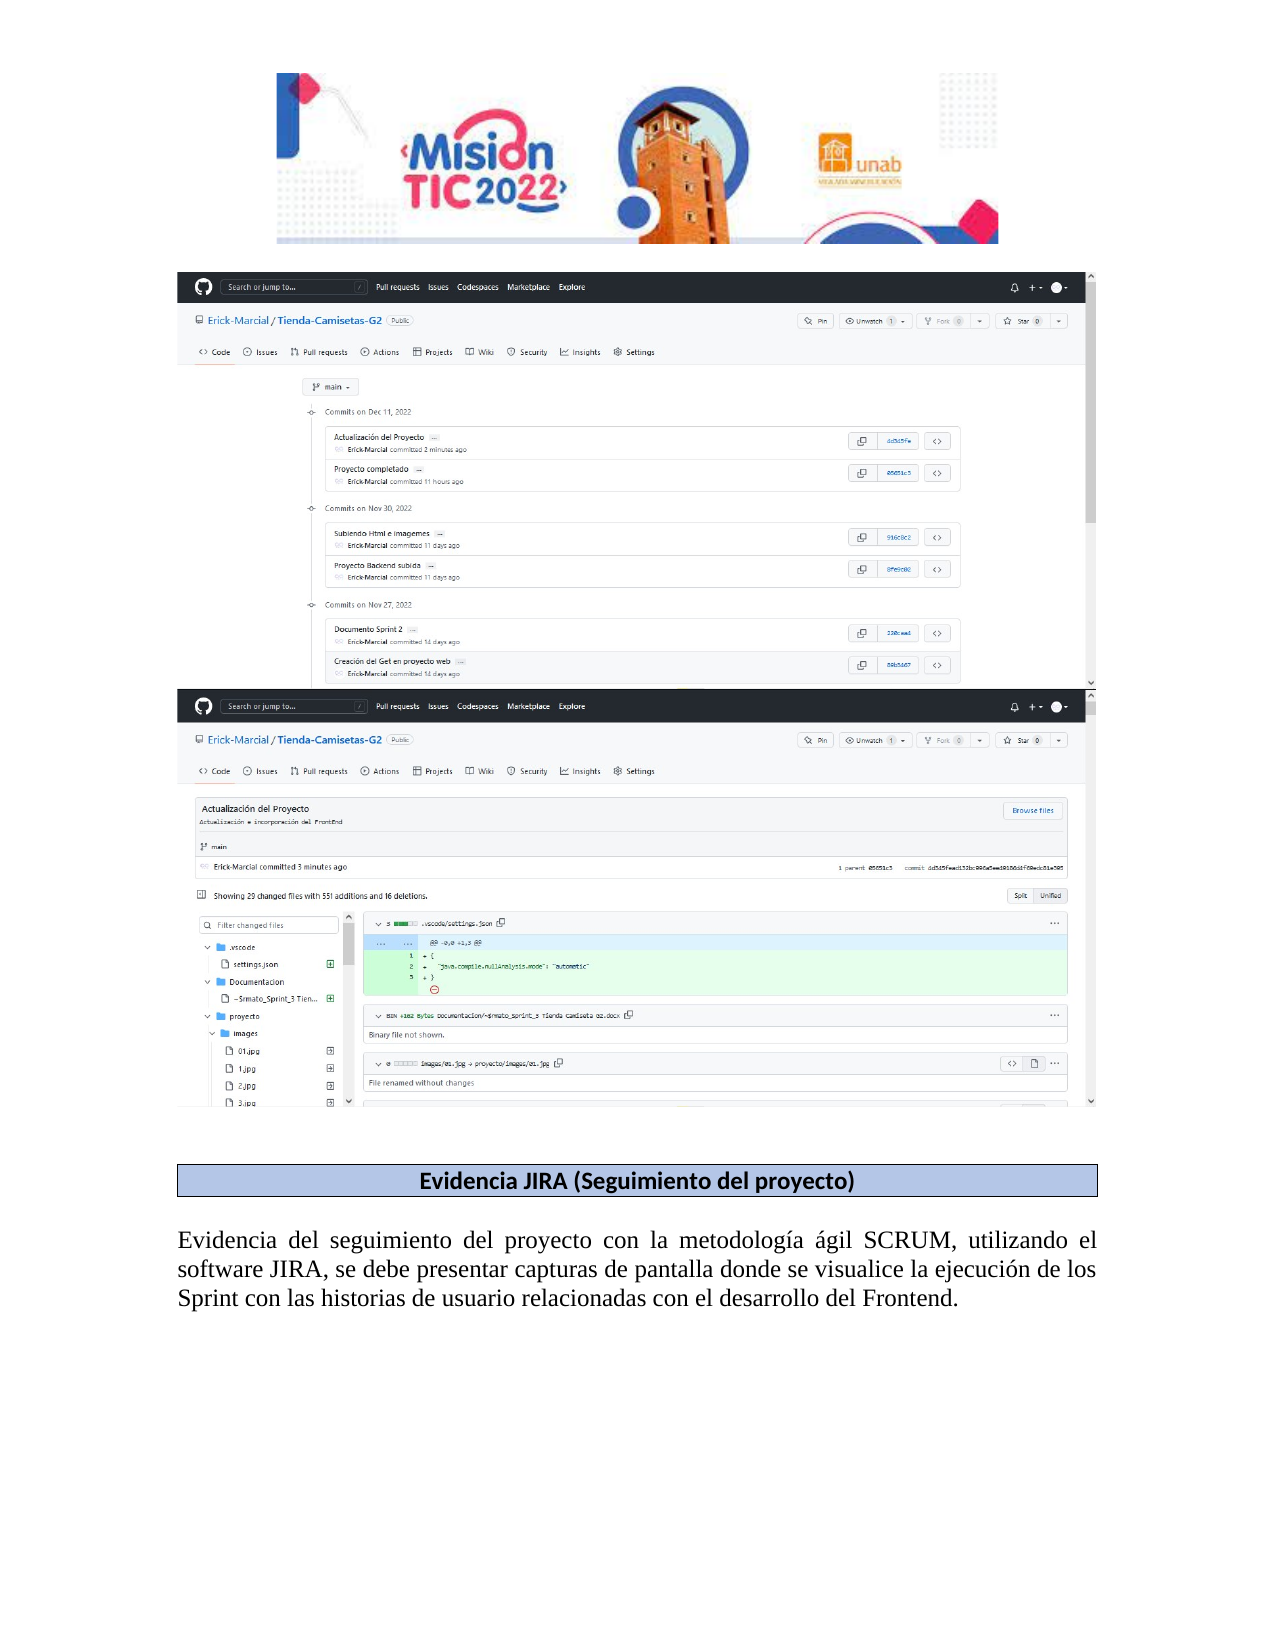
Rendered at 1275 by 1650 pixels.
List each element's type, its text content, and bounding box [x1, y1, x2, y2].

picture [177, 272, 1096, 1107]
table_header Evidencia JIRA (Seguimiento del proyecto) [178, 1165, 1097, 1196]
picture [276, 73, 999, 244]
text Evidencia del seguimiento del proyecto con la metodología ágil SCRUM, utilizando el software JIRA, se debe presentar capturas de pantalla donde se visualice la ejecución de los Sprint con las historias de usuario relacionadas con el desarrollo del Frontend. [177, 1225, 1098, 1312]
